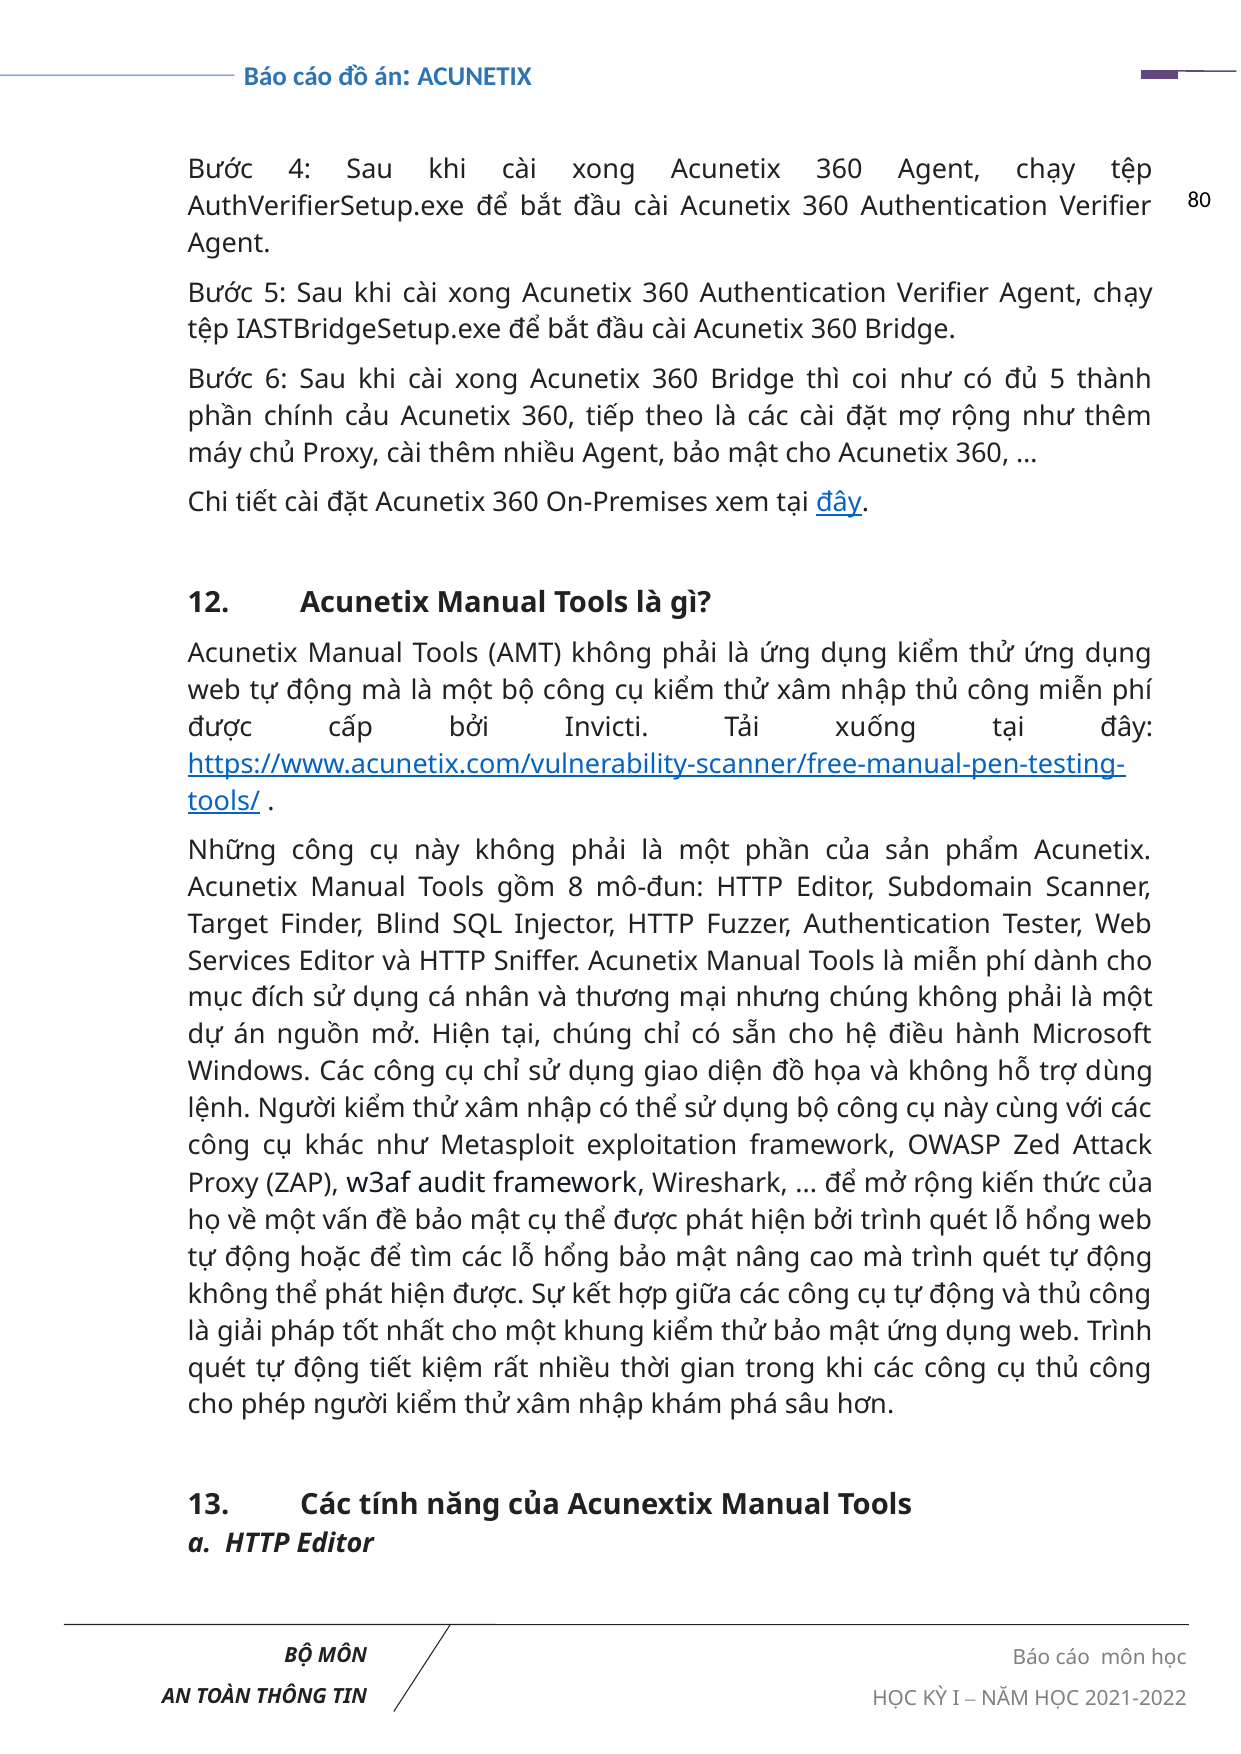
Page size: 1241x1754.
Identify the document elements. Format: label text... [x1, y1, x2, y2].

text Acunetix Manual Tools (AMT) không phải là ứng dụng kiểm thử ứng dụng web tự động mà là một bộ công cụ kiểm thử xâm nhập thủ công miễn phí được cấp bởi Invicti. Tải xuống tại đây: https://www.acunetix.com/vulnerability-scanner/free-manual-pen-testing-tools/ . [187, 633, 1153, 818]
list HTTP Editor [187, 1523, 1153, 1560]
list Các tính năng của Acunextix Manual Tools [187, 1484, 1153, 1523]
text Bước 4: Sau khi cài xong Acunetix 360 Agent, chạy tệp AuthVerifierSetup.exe để bắt đầu cài Acunetix 360 Authentication Verifier Agent. [187, 150, 1153, 261]
text Chi tiết cài đặt Acunetix 360 On-Premises xem tại đây. [187, 482, 1153, 519]
list Acunetix Manual Tools là gì? [187, 581, 1153, 621]
text Những công cụ này không phải là một phần của sản phẩm Acunetix. Acunetix Manual Tools gồm 8 mô-đun: HTTP Editor, Subdomain Scanner, Target Finder, Blind SQL Injector, HTTP Fuzzer, Authentication Tester, Web Services Editor và HTTP Sniffer. Acunetix Manual Tools là miễn phí dành cho mục đích sử dụng cá nhân và thương mại nhưng chúng không phải là một dự án nguồn mở. Hiện tại, chúng chỉ có sẵn cho hệ điều hành Microsoft Windows. Các công cụ chỉ sử dụng giao diện đồ họa và không hỗ trợ dùng lệnh. Người kiểm thử xâm nhập có thể sử dụng bộ công cụ này cùng với các công cụ khác như Metasploit exploitation framework, OWASP Zed Attack Proxy (ZAP), w3af audit framework, Wireshark, ... để mở rộng kiến ​​thức của họ về một vấn đề bảo mật cụ thể được phát hiện bởi trình quét lỗ hổng web tự động hoặc để tìm các lỗ hổng bảo mật nâng cao mà trình quét tự động không thể phát hiện được. Sự kết hợp giữa các công cụ tự động và thủ công là giải pháp tốt nhất cho một khung kiểm thử bảo mật ứng dụng web. Trình quét tự động tiết kiệm rất nhiều thời gian trong khi các công cụ thủ công cho phép người kiểm thử xâm nhập khám phá sâu hơn. [187, 830, 1153, 1422]
text Bước 5: Sau khi cài xong Acunetix 360 Authentication Verifier Agent, chạy tệp IASTBridgeSetup.exe để bắt đầu cài Acunetix 360 Bridge. [187, 273, 1153, 347]
text Bước 6: Sau khi cài xong Acunetix 360 Bridge thì coi như có đủ 5 thành phần chính cảu Acunetix 360, tiếp theo là các cài đặt mợ rộng như thêm máy chủ Proxy, cài thêm nhiều Agent, bảo mật cho Acunetix 360, … [187, 359, 1153, 470]
